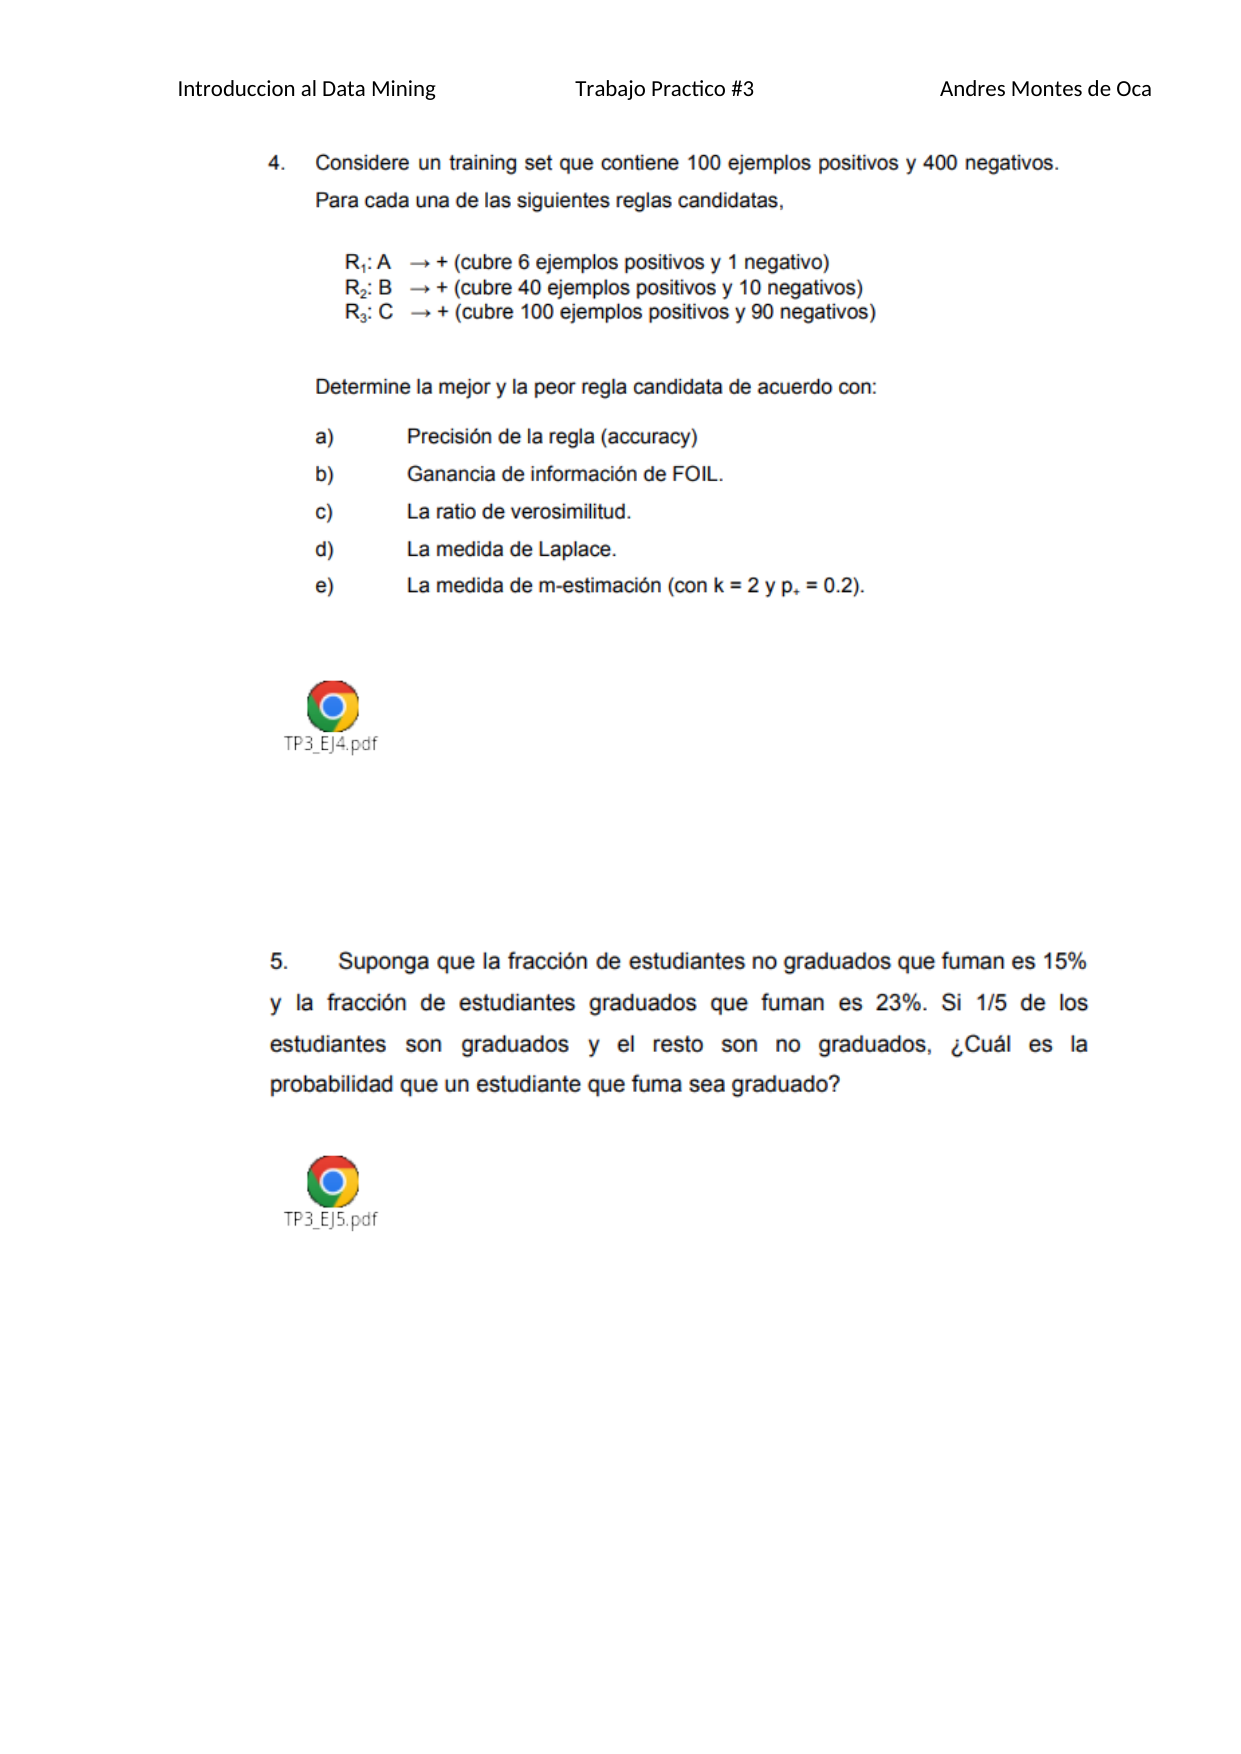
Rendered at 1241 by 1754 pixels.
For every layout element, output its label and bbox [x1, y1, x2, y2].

picture [252, 935, 1111, 1123]
picture [252, 147, 1113, 677]
